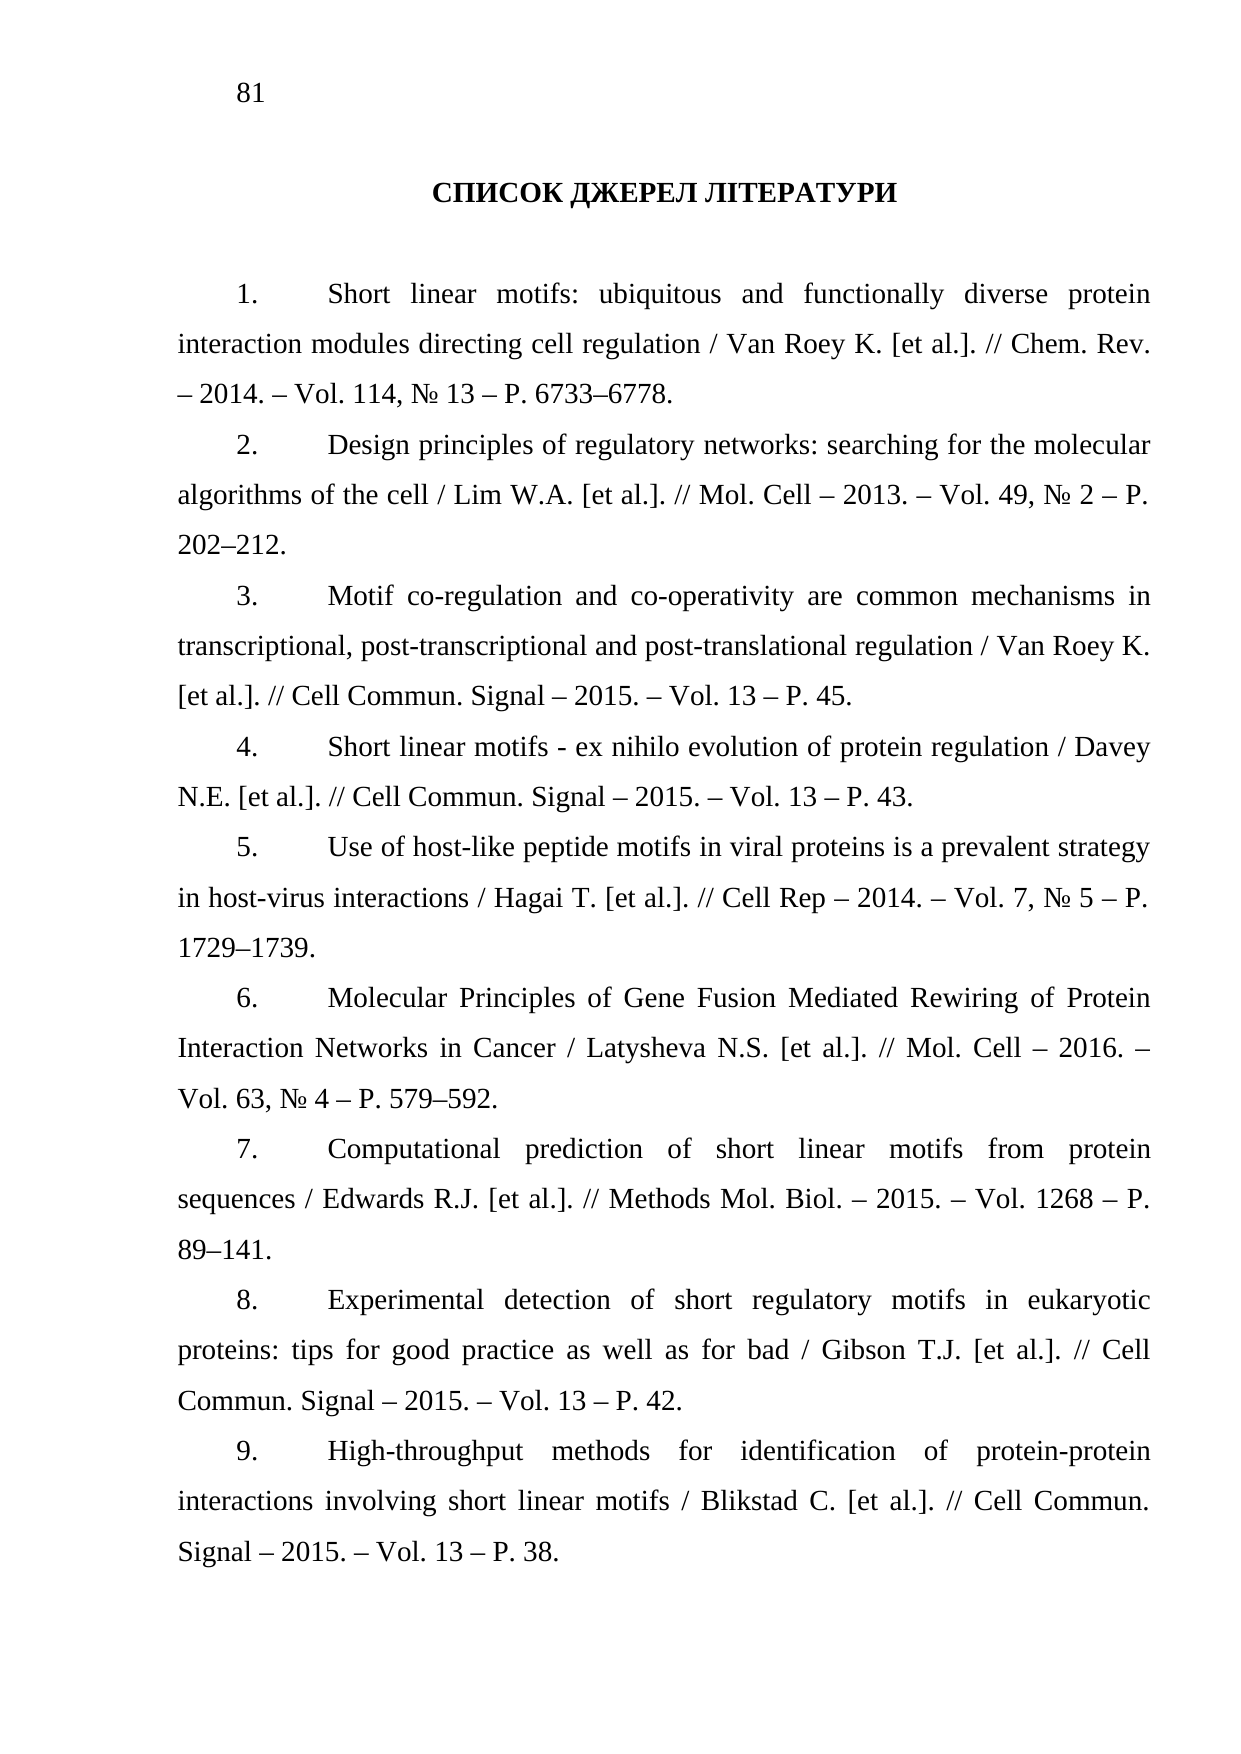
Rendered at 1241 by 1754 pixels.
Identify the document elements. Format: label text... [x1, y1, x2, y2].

text 3. Motif co-regulation and co-operativity are common mechanisms in transcriptional, post-transcriptional and post-translational regulation / Van Roey K. [et al.]. // Cell Commun. Signal – 2015. – Vol. 13 – P. 45. [177, 578, 1152, 712]
text 8. Experimental detection of short regulatory motifs in eukaryotic proteins: tips for good practice as well as for bad / Gibson T.J. [et al.]. // Cell Commun. Signal – 2015. – Vol. 13 – P. 42. [177, 1282, 1152, 1416]
text 7. Computational prediction of short linear motifs from protein sequences / Edwards R.J. [et al.]. // Methods Mol. Biol. – 2015. – Vol. 1268 – P. 89–141. [177, 1131, 1152, 1265]
text 2. Design principles of regulatory networks: searching for the molecular algorithms of the cell / Lim W.A. [et al.]. // Mol. Cell – 2013. – Vol. 49, № 2 – P. 202–212. [177, 427, 1152, 561]
text 9. High-throughput methods for identification of protein-protein interactions involving short linear motifs / Blikstad C. [et al.]. // Cell Commun. Signal – 2015. – Vol. 13 – P. 38. [177, 1433, 1152, 1567]
text 1. Short linear motifs: ubiquitous and functionally diverse protein interaction modules directing cell regulation / Van Roey K. [et al.]. // Chem. Rev. – 2014. – Vol. 114, № 13 – P. 6733–6778. [177, 276, 1152, 410]
subtitle СПИСОК ДЖЕРЕЛ ЛІТЕРАТУРИ [177, 176, 1152, 209]
text 5. Use of host-like peptide motifs in viral proteins is a prevalent strategy in host-virus interactions / Hagai T. [et al.]. // Cell Rep – 2014. – Vol. 7, № 5 – P. 1729–1739. [177, 829, 1152, 963]
text 6. Molecular Principles of Gene Fusion Mediated Rewiring of Protein Interaction Networks in Cancer / Latysheva N.S. [et al.]. // Mol. Cell – 2016. – Vol. 63, № 4 – P. 579–592. [177, 980, 1152, 1114]
text 4. Short linear motifs - ex nihilo evolution of protein regulation / Davey N.E. [et al.]. // Cell Commun. Signal – 2015. – Vol. 13 – P. 43. [177, 729, 1152, 813]
